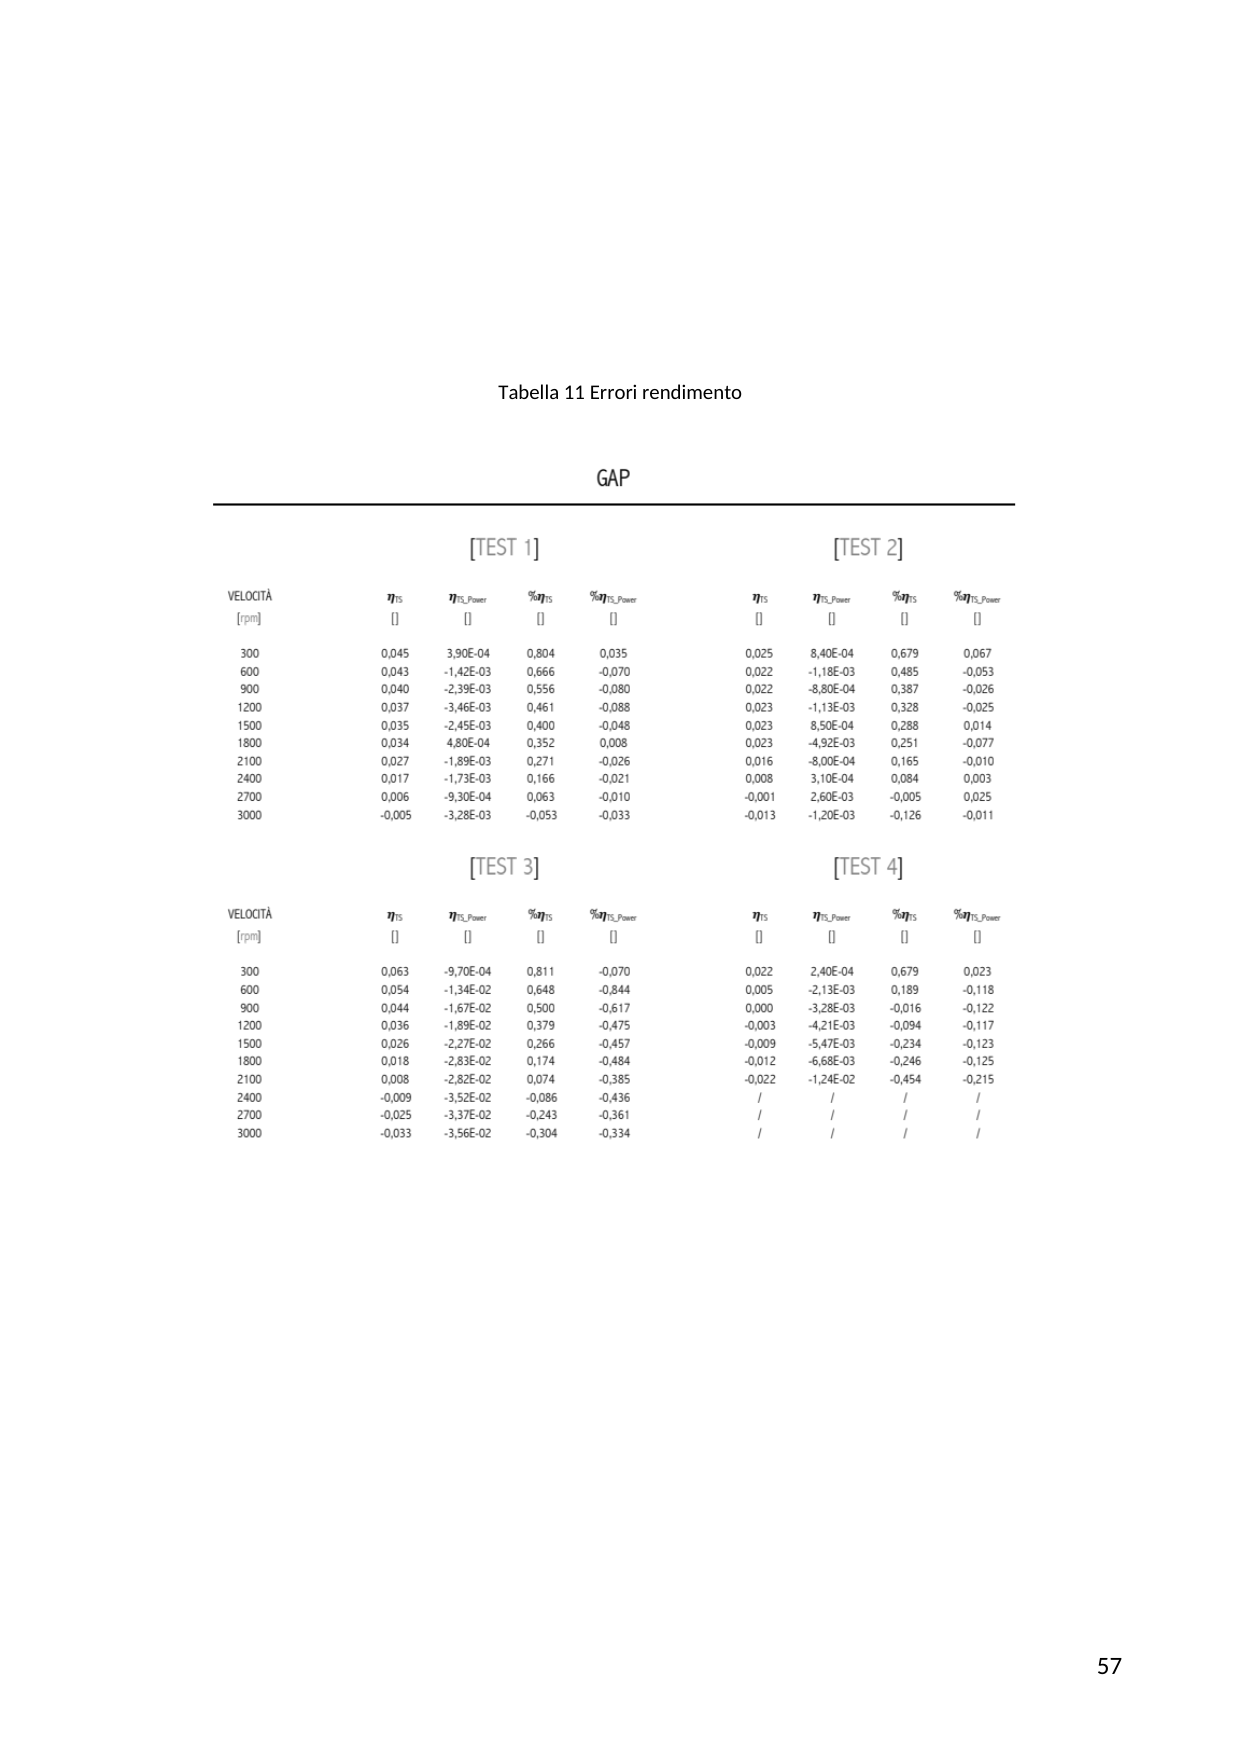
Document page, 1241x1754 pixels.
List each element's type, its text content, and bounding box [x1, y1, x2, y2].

text Tabella 11 Errori rendimento [118, 379, 1122, 404]
